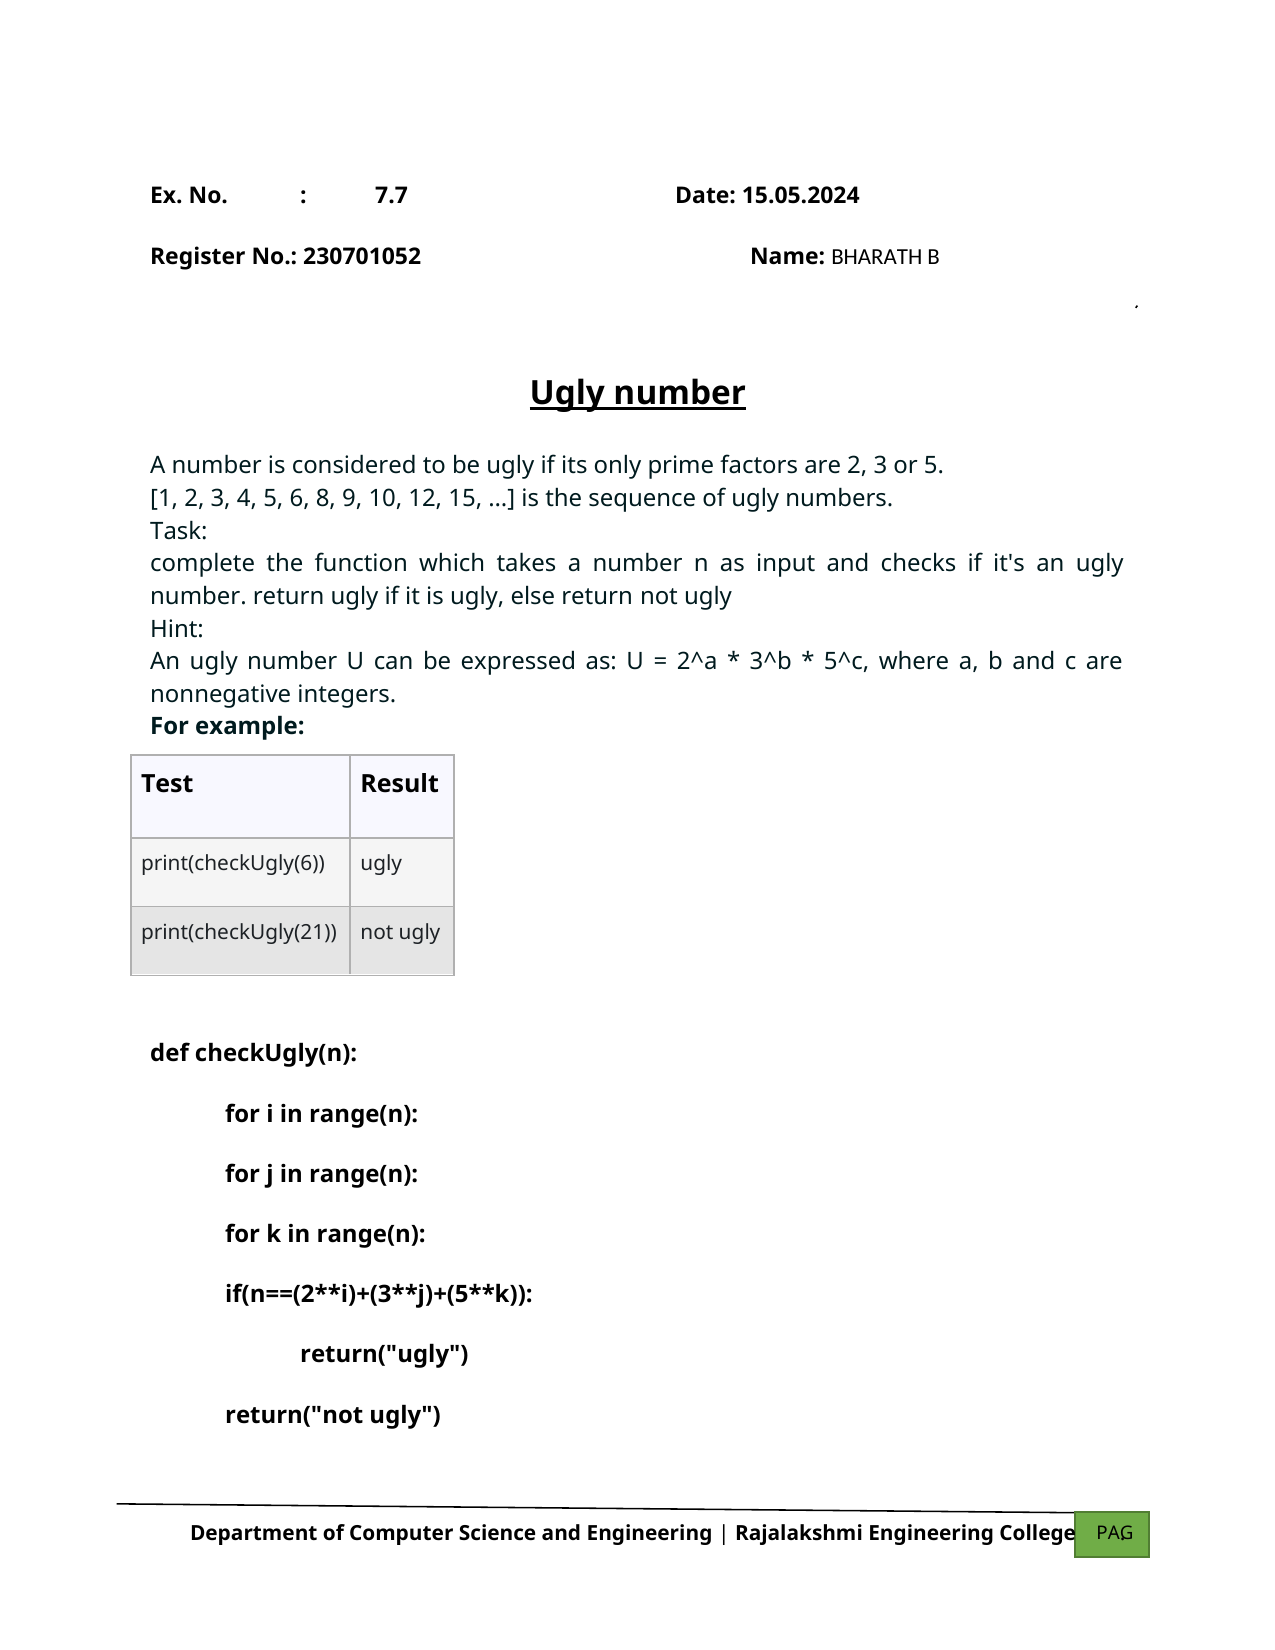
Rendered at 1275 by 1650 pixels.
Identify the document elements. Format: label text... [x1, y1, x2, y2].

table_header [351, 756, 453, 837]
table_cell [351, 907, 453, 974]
text Register No.: 230701052 Name: BHARATH B [150, 239, 1125, 271]
text complete the function which takes a number n as input and checks if it's an ugly number. return ugly if it is ugly, else return not ugly [150, 546, 1125, 611]
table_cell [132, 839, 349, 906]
text for i in range(n): [150, 1096, 1125, 1129]
text [1, 2, 3, 4, 5, 6, 8, 9, 10, 12, 15, …] is the sequence of ugly numbers. [150, 481, 1125, 513]
text for k in range(n): [150, 1217, 1125, 1249]
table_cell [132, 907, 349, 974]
text Ex. No. : 7.7 Date: 15.05.2024 [150, 179, 1125, 210]
text Ugly number [150, 369, 1125, 414]
text An ugly number U can be expressed as: U = 2^a * 3^b * 5^c, where a, b and c are nonnegative integers. [150, 644, 1125, 709]
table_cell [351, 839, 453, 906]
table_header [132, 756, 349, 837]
text def checkUgly(n): [150, 1036, 1125, 1069]
text For example: [150, 709, 1125, 742]
text return("ugly") [150, 1337, 1125, 1370]
text Hint: [150, 611, 1125, 644]
text if(n==(2**i)+(3**j)+(5**k)): [150, 1277, 1125, 1310]
text Task: [150, 513, 1125, 546]
text for j in range(n): [150, 1157, 1125, 1189]
text return("not ugly") [150, 1397, 1125, 1430]
text A number is considered to be ugly if its only prime factors are 2, 3 or 5. [150, 448, 1125, 481]
